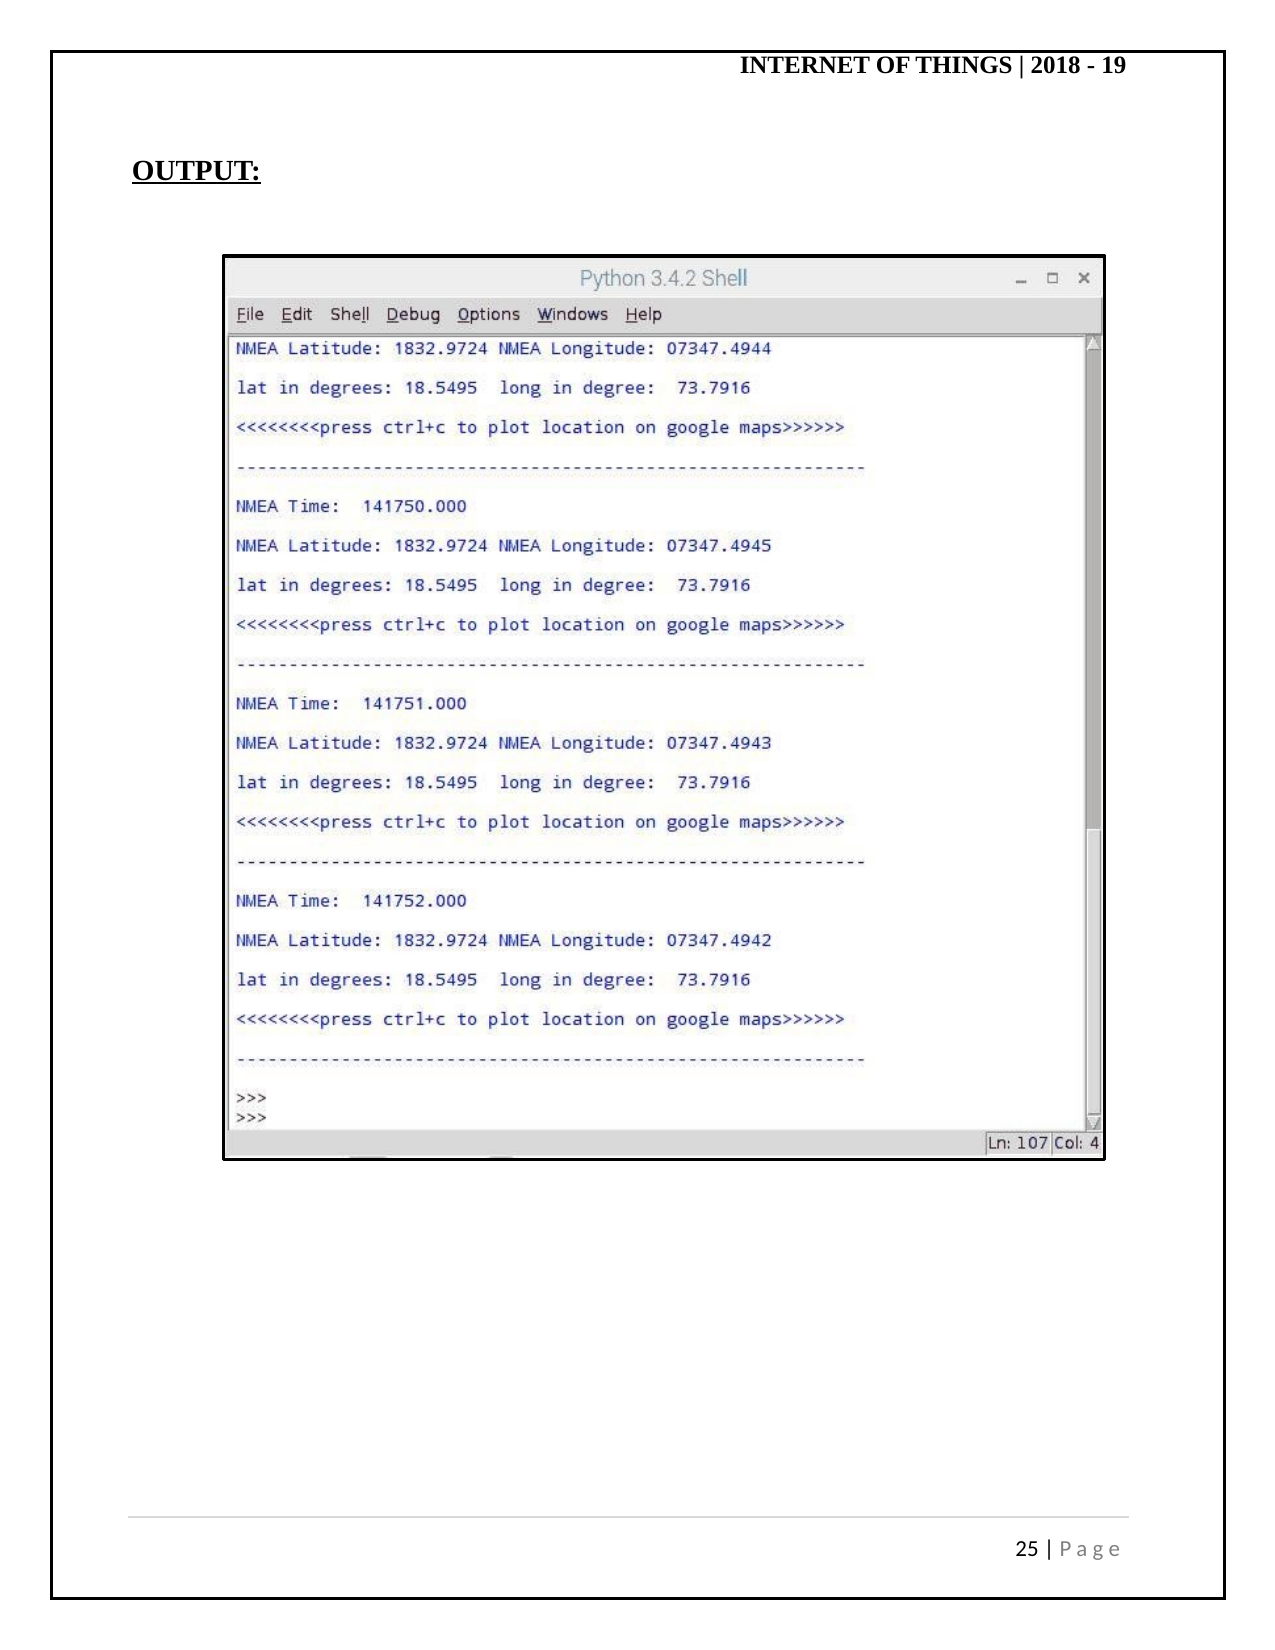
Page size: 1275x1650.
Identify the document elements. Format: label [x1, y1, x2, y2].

picture [225, 258, 1103, 1158]
